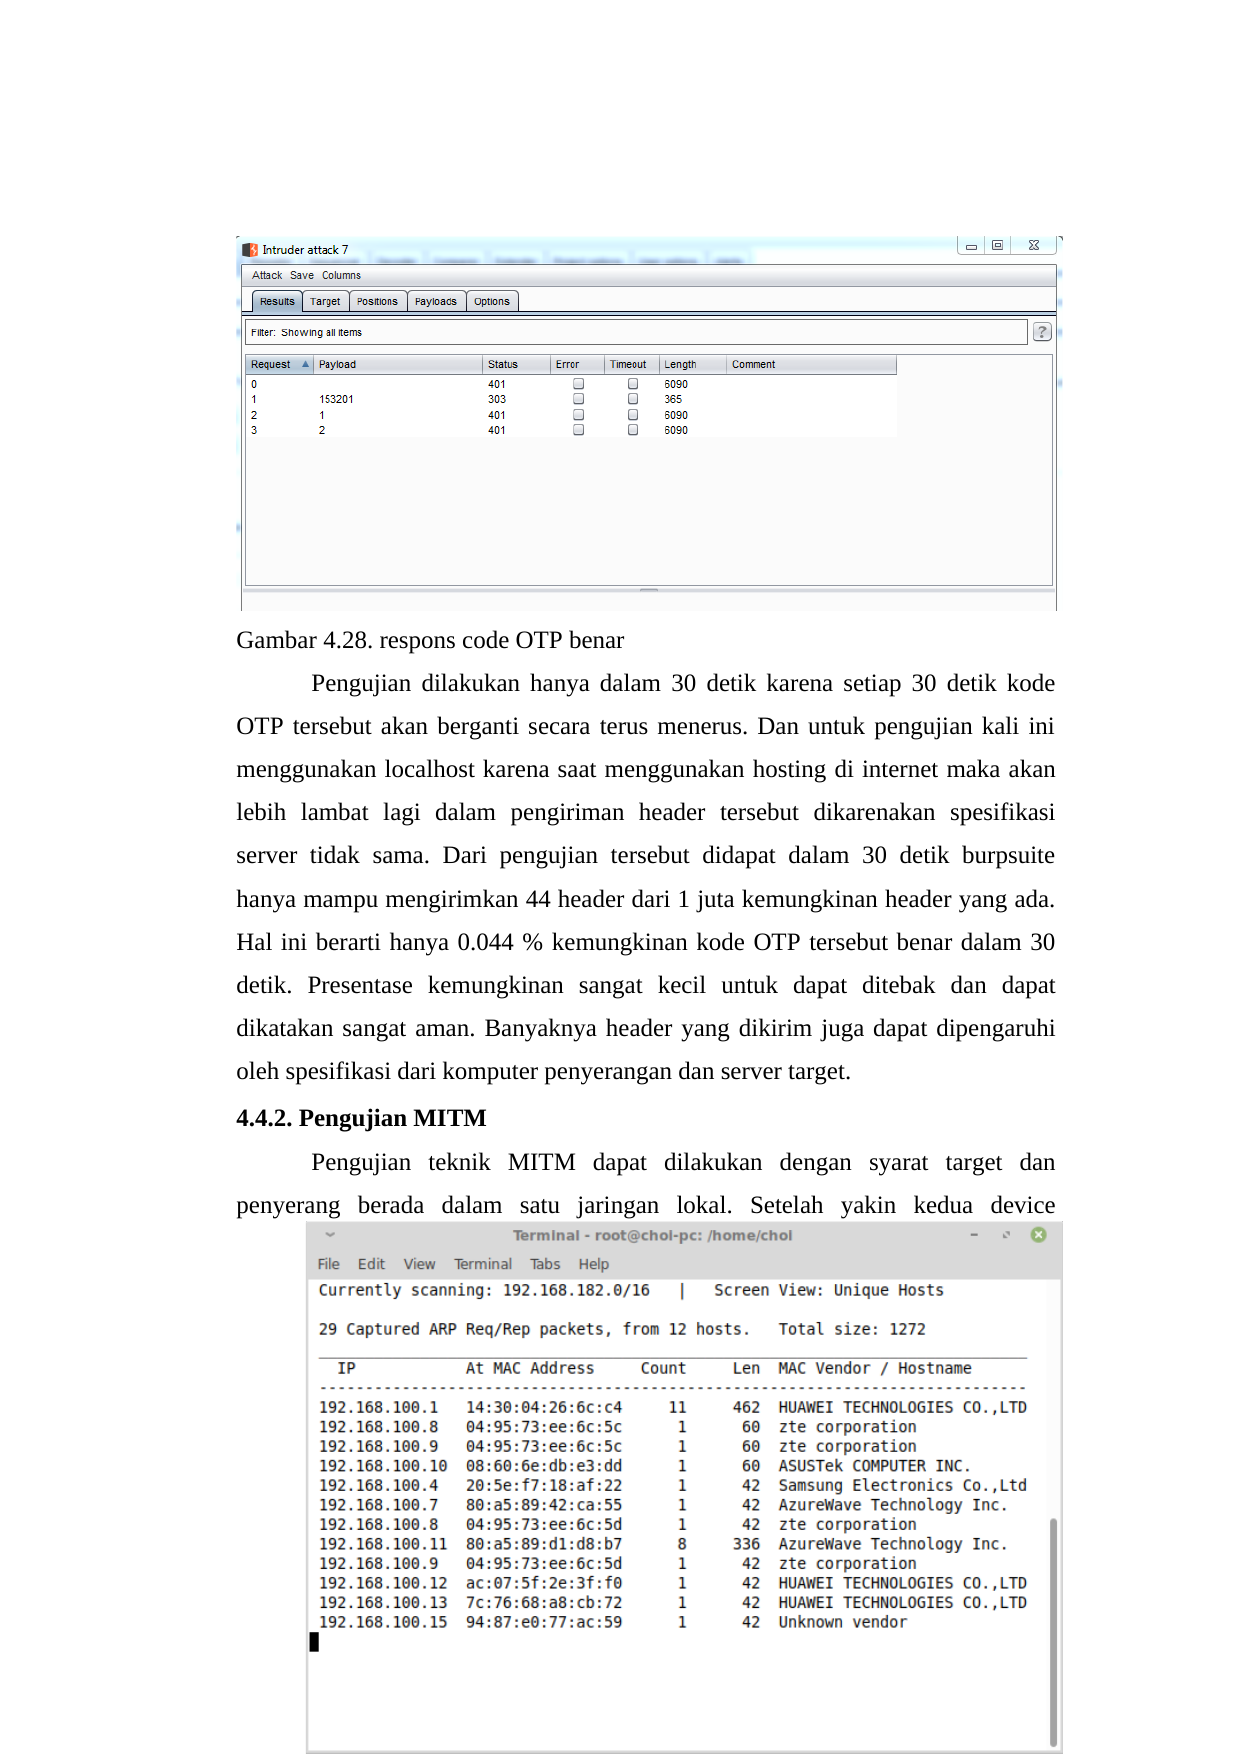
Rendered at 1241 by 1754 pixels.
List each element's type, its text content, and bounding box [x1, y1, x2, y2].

picture [236, 236, 1063, 611]
text Pengujian teknik MITM dapat dilakukan dengan syarat target dan penyerang berada dalam satu jaringan lokal. Setelah yakin kedua device terkoneksi dalam satu jaringan yang sama maka penyerang dapat mencari ip target dengan bantuan tools netdiscover . [236, 1147, 1056, 1218]
text Pengujian dilakukan hanya dalam 30 detik karena setiap 30 detik kode OTP tersebut akan berganti secara terus menerus. Dan untuk pengujian kali ini menggunakan localhost karena saat menggunakan hosting di internet maka akan lebih lambat lagi dalam pengiriman header tersebut dikarenakan spesifikasi server tidak sama. Dari pengujian tersebut didapat dalam 30 detik burpsuite hanya mampu mengirimkan 44 header dari 1 juta kemungkinan header yang ada. Hal ini berarti hanya 0.044 % kemungkinan kode OTP tersebut benar dalam 30 detik. Presentase kemungkinan sangat kecil untuk dapat ditebak dan dapat dikatakan sangat aman. Banyaknya header yang dikirim juga dapat dipengaruhi oleh spesifikasi dari komputer penyerangan dan server target. [236, 668, 1056, 1085]
picture [305, 1221, 1063, 1754]
subtitle Pengujian MITM [236, 1103, 1056, 1132]
